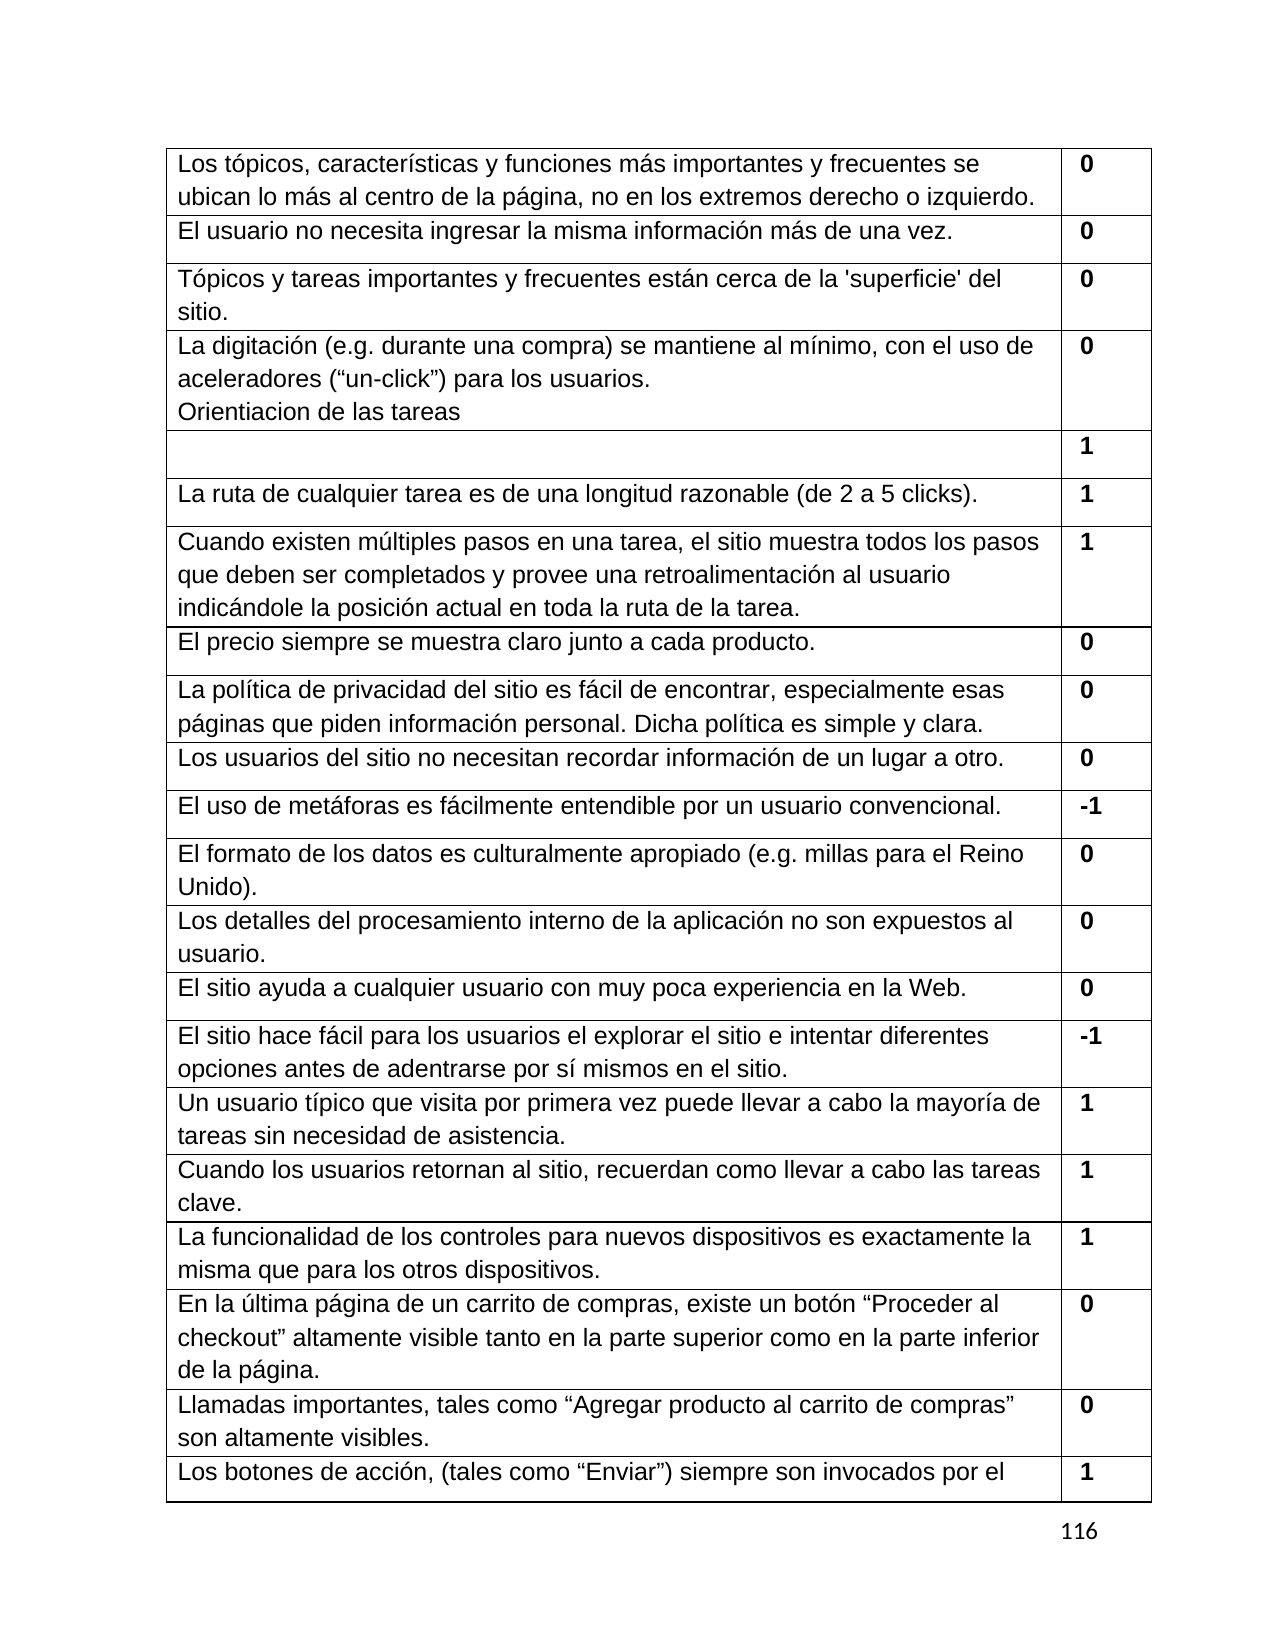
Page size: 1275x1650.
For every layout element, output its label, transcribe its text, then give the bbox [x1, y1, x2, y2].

table_cell Un usuario típico que visita por primera vez puede llevar a cabo la mayoría de tareas sin necesidad de asistencia. [167, 1088, 1061, 1154]
table_cell -1 [1062, 1021, 1151, 1087]
table_cell La funcionalidad de los controles para nuevos dispositivos es exactamente la misma que para los otros dispositivos. [167, 1223, 1061, 1288]
table_cell El precio siempre se muestra claro junto a cada producto. [167, 628, 1061, 674]
table_cell Tópicos y tareas importantes y frecuentes están cerca de la 'superficie' del sitio. [167, 264, 1061, 330]
table_cell 0 [1062, 331, 1151, 430]
table_cell 0 [1062, 1290, 1151, 1388]
table_cell 1 [1062, 1223, 1151, 1288]
table_cell El usuario no necesita ingresar la misma información más de una vez. [167, 216, 1061, 263]
table_cell 0 [1062, 743, 1151, 790]
table_cell Los detalles del procesamiento interno de la aplicación no son expuestos al usuario. [167, 906, 1061, 972]
table_cell 0 [1062, 628, 1151, 674]
table_cell 0 [1062, 264, 1151, 330]
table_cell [167, 1457, 1061, 1501]
table_cell 1 [1062, 1457, 1151, 1501]
table_cell 1 [1062, 431, 1151, 478]
table_cell El sitio ayuda a cualquier usuario con muy poca experiencia en la Web. [167, 973, 1061, 1020]
table_cell 1 [1062, 527, 1151, 626]
table_cell 0 [1062, 216, 1151, 263]
table_cell 0 [1062, 1390, 1151, 1456]
table_cell El sitio hace fácil para los usuarios el explorar el sitio e intentar diferentes opciones antes de adentrarse por sí mismos en el sitio. [167, 1021, 1061, 1087]
table_cell 0 [1062, 839, 1151, 905]
table_cell Cuando existen múltiples pasos en una tarea, el sitio muestra todos los pasos que deben ser completados y provee una retroalimentación al usuario indicándole la posición actual en toda la ruta de la tarea. [167, 527, 1061, 626]
table_cell La política de privacidad del sitio es fácil de encontrar, especialmente esas páginas que piden información personal. Dicha política es simple y clara. [167, 676, 1061, 742]
table_cell La digitación (e.g. durante una compra) se mantiene al mínimo, con el uso de aceleradores (“un-click”) para los usuarios. Orientiacion de las tareas [167, 331, 1061, 430]
table_cell La ruta de cualquier tarea es de una longitud razonable (de 2 a 5 clicks). [167, 479, 1061, 526]
table_cell 0 [1062, 906, 1151, 972]
table_cell En la última página de un carrito de compras, existe un botón “Proceder al checkout” altamente visible tanto en la parte superior como en la parte inferior de la página. [167, 1290, 1061, 1388]
table_cell 0 [1062, 676, 1151, 742]
table_cell Los tópicos, características y funciones más importantes y frecuentes se ubican lo más al centro de la página, no en los extremos derecho o izquierdo. [167, 149, 1061, 215]
table_cell 1 [1062, 1088, 1151, 1154]
table_cell 1 [1062, 479, 1151, 526]
table_cell Llamadas importantes, tales como “Agregar producto al carrito de compras” son altamente visibles. [167, 1390, 1061, 1456]
table_cell El uso de metáforas es fácilmente entendible por un usuario convencional. [167, 791, 1061, 838]
table_cell 1 [1062, 1155, 1151, 1221]
table_cell -1 [1062, 791, 1151, 838]
table_cell Cuando los usuarios retornan al sitio, recuerdan como llevar a cabo las tareas clave. [167, 1155, 1061, 1221]
table_cell [167, 431, 1061, 478]
table_cell Los usuarios del sitio no necesitan recordar información de un lugar a otro. [167, 743, 1061, 790]
table_cell 0 [1062, 149, 1151, 215]
table_cell 0 [1062, 973, 1151, 1020]
table_cell El formato de los datos es culturalmente apropiado (e.g. millas para el Reino Unido). [167, 839, 1061, 905]
